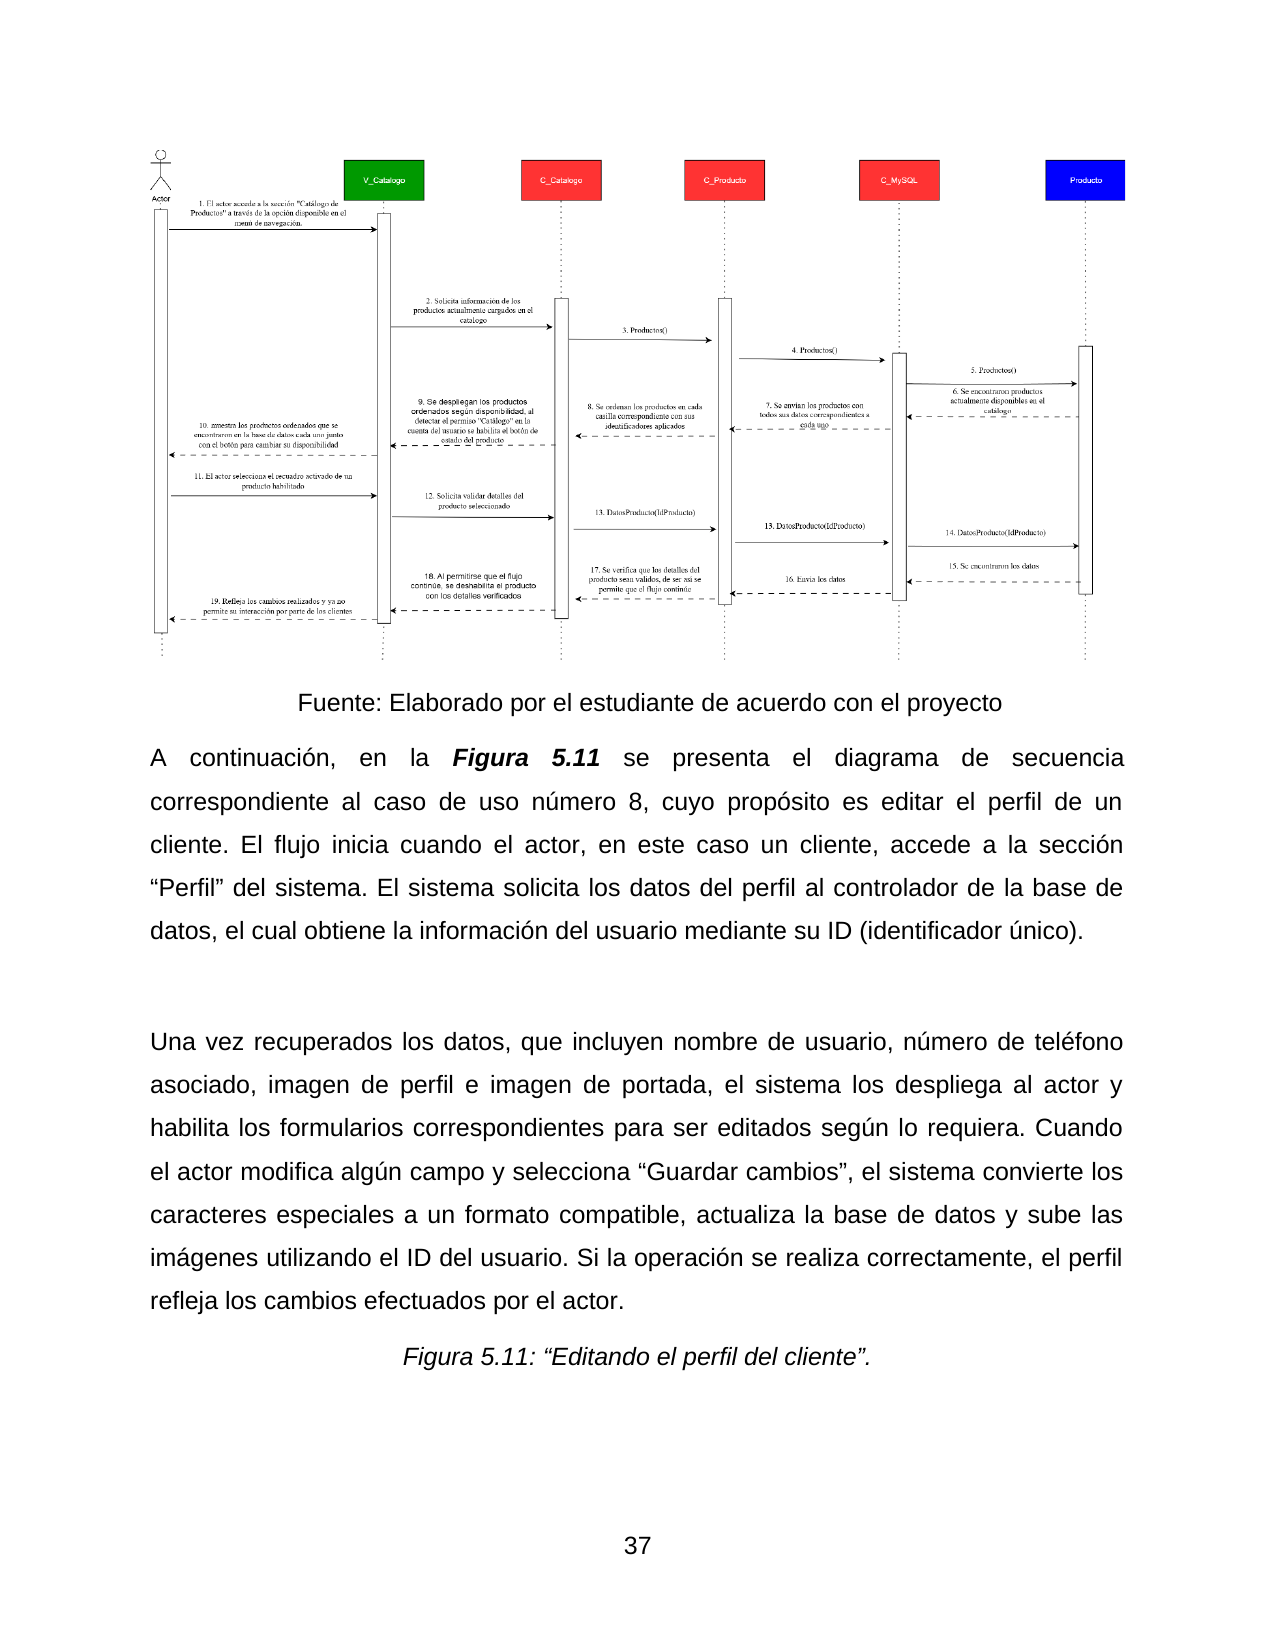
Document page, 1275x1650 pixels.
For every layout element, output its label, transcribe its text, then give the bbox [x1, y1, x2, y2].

picture [150, 150, 1125, 661]
text Una vez recuperados los datos, que incluyen nombre de usuario, número de teléfono asociado, imagen de perfil e imagen de portada, el sistema los despliega al actor y habilita los formularios correspondientes para ser editados según lo requiera. Cuando el actor modifica algún campo y selecciona “Guardar cambios”, el sistema convierte los caracteres especiales a un formato compatible, actualiza la base de datos y sube las imágenes utilizando el ID del usuario. Si la operación se realiza correctamente, el perfil refleja los cambios efectuados por el actor. [150, 1027, 1125, 1315]
text Figura 5.11: “Editando el perfil del cliente”. [150, 1342, 1125, 1370]
text Fuente: Elaborado por el estudiante de acuerdo con el proyecto [224, 688, 1125, 717]
text A continuación, en la Figura 5.11 se presenta el diagrama de secuencia correspondiente al caso de uso número 8, cuyo propósito es editar el perfil de un cliente. El flujo inicia cuando el actor, en este caso un cliente, accede a la sección “Perfil” del sistema. El sistema solicita los datos del perfil al controlador de la base de datos, el cual obtiene la información del usuario mediante su ID (identificador único). [150, 743, 1125, 945]
